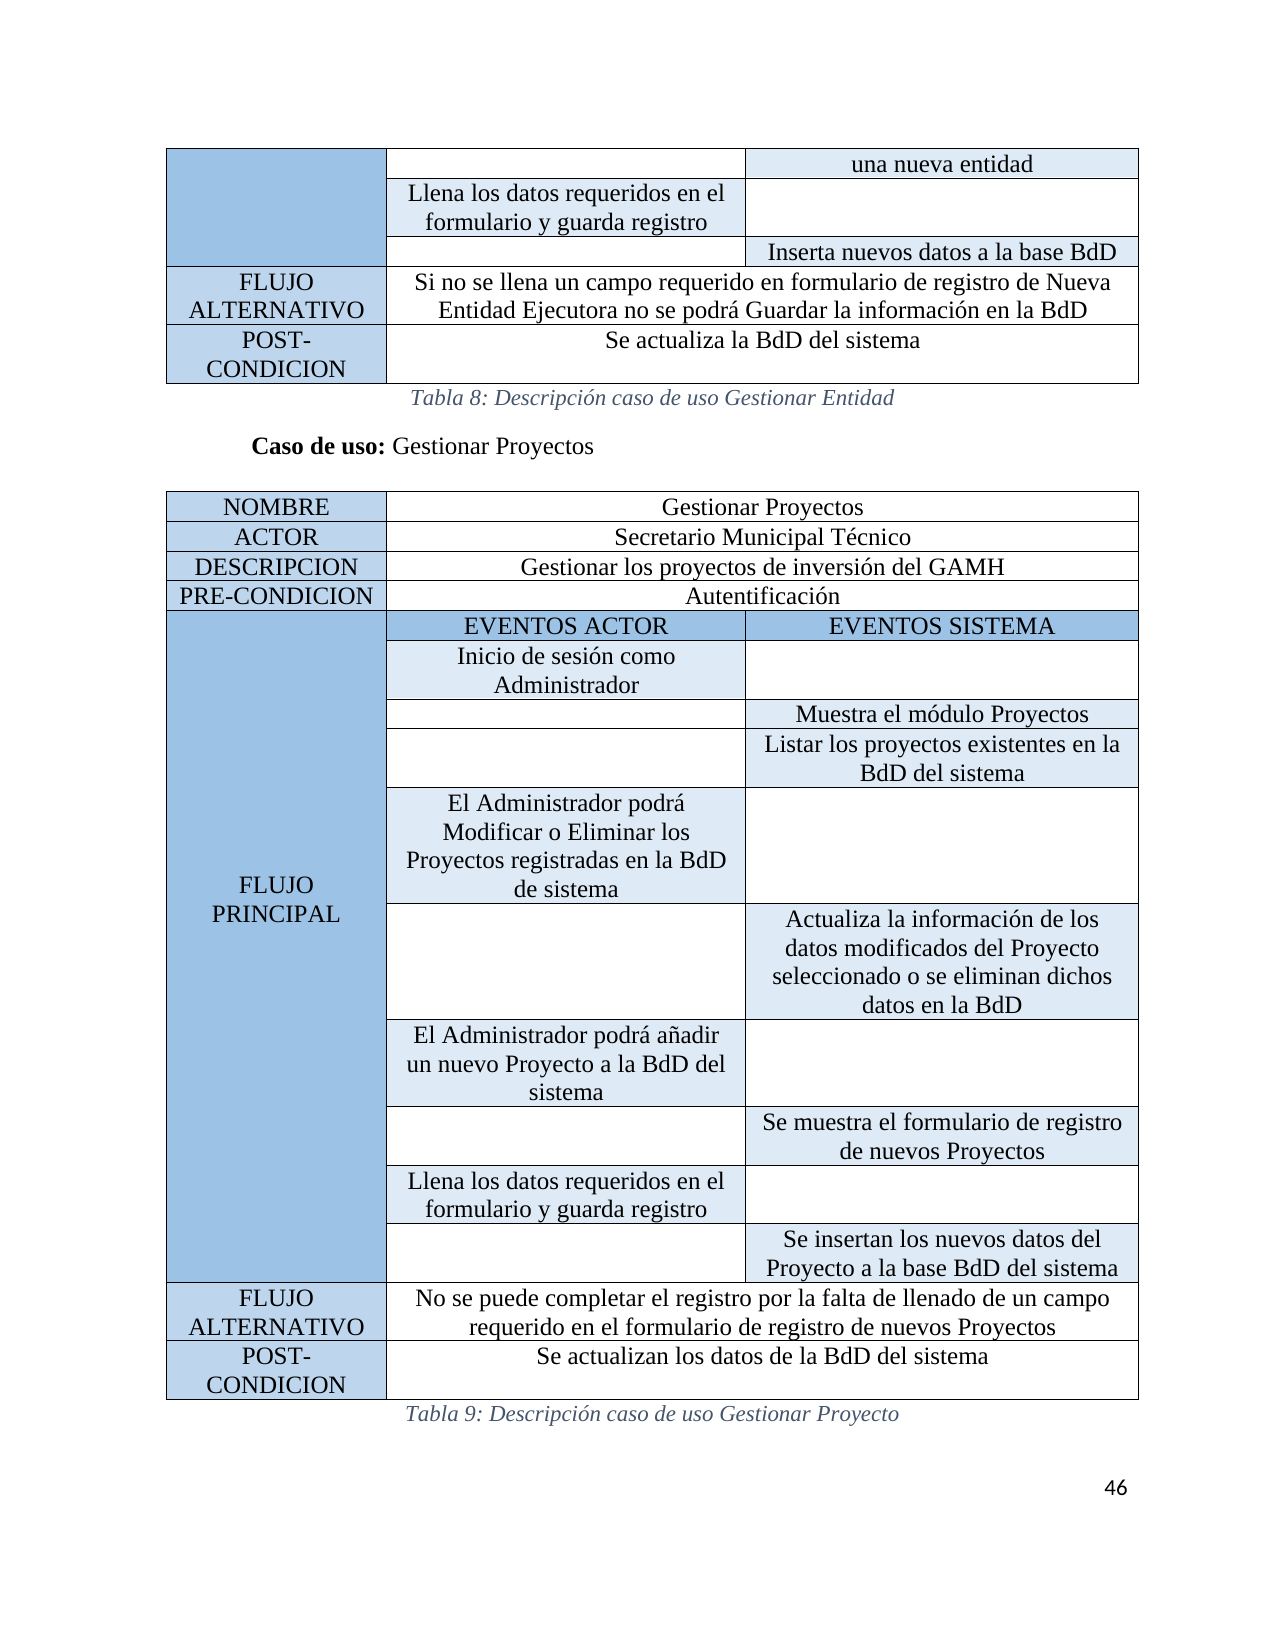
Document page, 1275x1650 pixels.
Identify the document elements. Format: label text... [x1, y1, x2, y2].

table_cell [387, 729, 745, 787]
table_cell Actualiza la información de los datos modificados del Proyecto seleccionado o se eliminan dichos datos en la BdD [746, 904, 1138, 1019]
table_cell FLUJO ALTERNATIVO [167, 1283, 386, 1340]
table_cell [746, 1166, 1138, 1223]
table_header Gestionar Proyectos [387, 492, 1138, 521]
table_cell [387, 149, 745, 177]
text Tabla 9: Descripción caso de uso Gestionar Proyecto [177, 1400, 1127, 1426]
table_cell FLUJO ALTERNATIVO [167, 267, 386, 324]
text Tabla 8: Descripción caso de uso Gestionar Entidad [177, 384, 1127, 410]
table_cell [387, 904, 745, 1019]
table_cell No se puede completar el registro por la falta de llenado de un campo requerido en el formulario de registro de nuevos Proyectos [387, 1283, 1138, 1340]
table_cell [387, 1224, 745, 1282]
table_cell Llena los datos requeridos en el formulario y guarda registro [387, 1166, 745, 1223]
table_cell [746, 1020, 1138, 1106]
table_cell EVENTOS ACTOR [387, 611, 745, 640]
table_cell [746, 149, 1138, 177]
table_cell Gestionar los proyectos de inversión del GAMH [387, 552, 1138, 580]
table_cell Inicio de sesión como Administrador [387, 641, 745, 698]
table_cell Autentificación [387, 581, 1138, 610]
table_cell Llena los datos requeridos en el formulario y guarda registro [387, 179, 745, 236]
text Caso de uso: Gestionar Proyectos [177, 431, 1127, 460]
table_cell EVENTOS SISTEMA [746, 611, 1138, 640]
table_cell POST-CONDICION [167, 325, 386, 383]
table_cell FLUJO PRINCIPAL [167, 611, 386, 1282]
table_cell ACTOR [167, 522, 386, 551]
table_cell El Administrador podrá Modificar o Eliminar los Proyectos registradas en la BdD de sistema [387, 788, 745, 903]
table_cell Inserta nuevos datos a la base BdD [746, 237, 1138, 266]
table_cell Listar los proyectos existentes en la BdD del sistema [746, 729, 1138, 787]
table_cell [387, 1107, 745, 1165]
table_cell Si no se llena un campo requerido en formulario de registro de Nueva Entidad Ejecutora no se podrá Guardar la información en la BdD [387, 267, 1138, 324]
table_cell Se insertan los nuevos datos del Proyecto a la base BdD del sistema [746, 1224, 1138, 1282]
table_cell [746, 641, 1138, 698]
table_cell Se actualiza la BdD del sistema [387, 325, 1138, 383]
table_cell PRE-CONDICION [167, 581, 386, 610]
table_cell El Administrador podrá añadir un nuevo Proyecto a la BdD del sistema [387, 1020, 745, 1106]
table_cell Se actualizan los datos de la BdD del sistema [387, 1341, 1138, 1399]
table_cell [387, 237, 745, 266]
table_cell Muestra el módulo Proyectos [746, 700, 1138, 728]
table_cell [746, 179, 1138, 236]
table_cell POST-CONDICION [167, 1341, 386, 1399]
table_cell Se muestra el formulario de registro de nuevos Proyectos [746, 1107, 1138, 1165]
table_cell [387, 700, 745, 728]
table_header NOMBRE [167, 492, 386, 521]
table_cell Secretario Municipal Técnico [387, 522, 1138, 551]
table_cell DESCRIPCION [167, 552, 386, 580]
table_cell [746, 788, 1138, 903]
